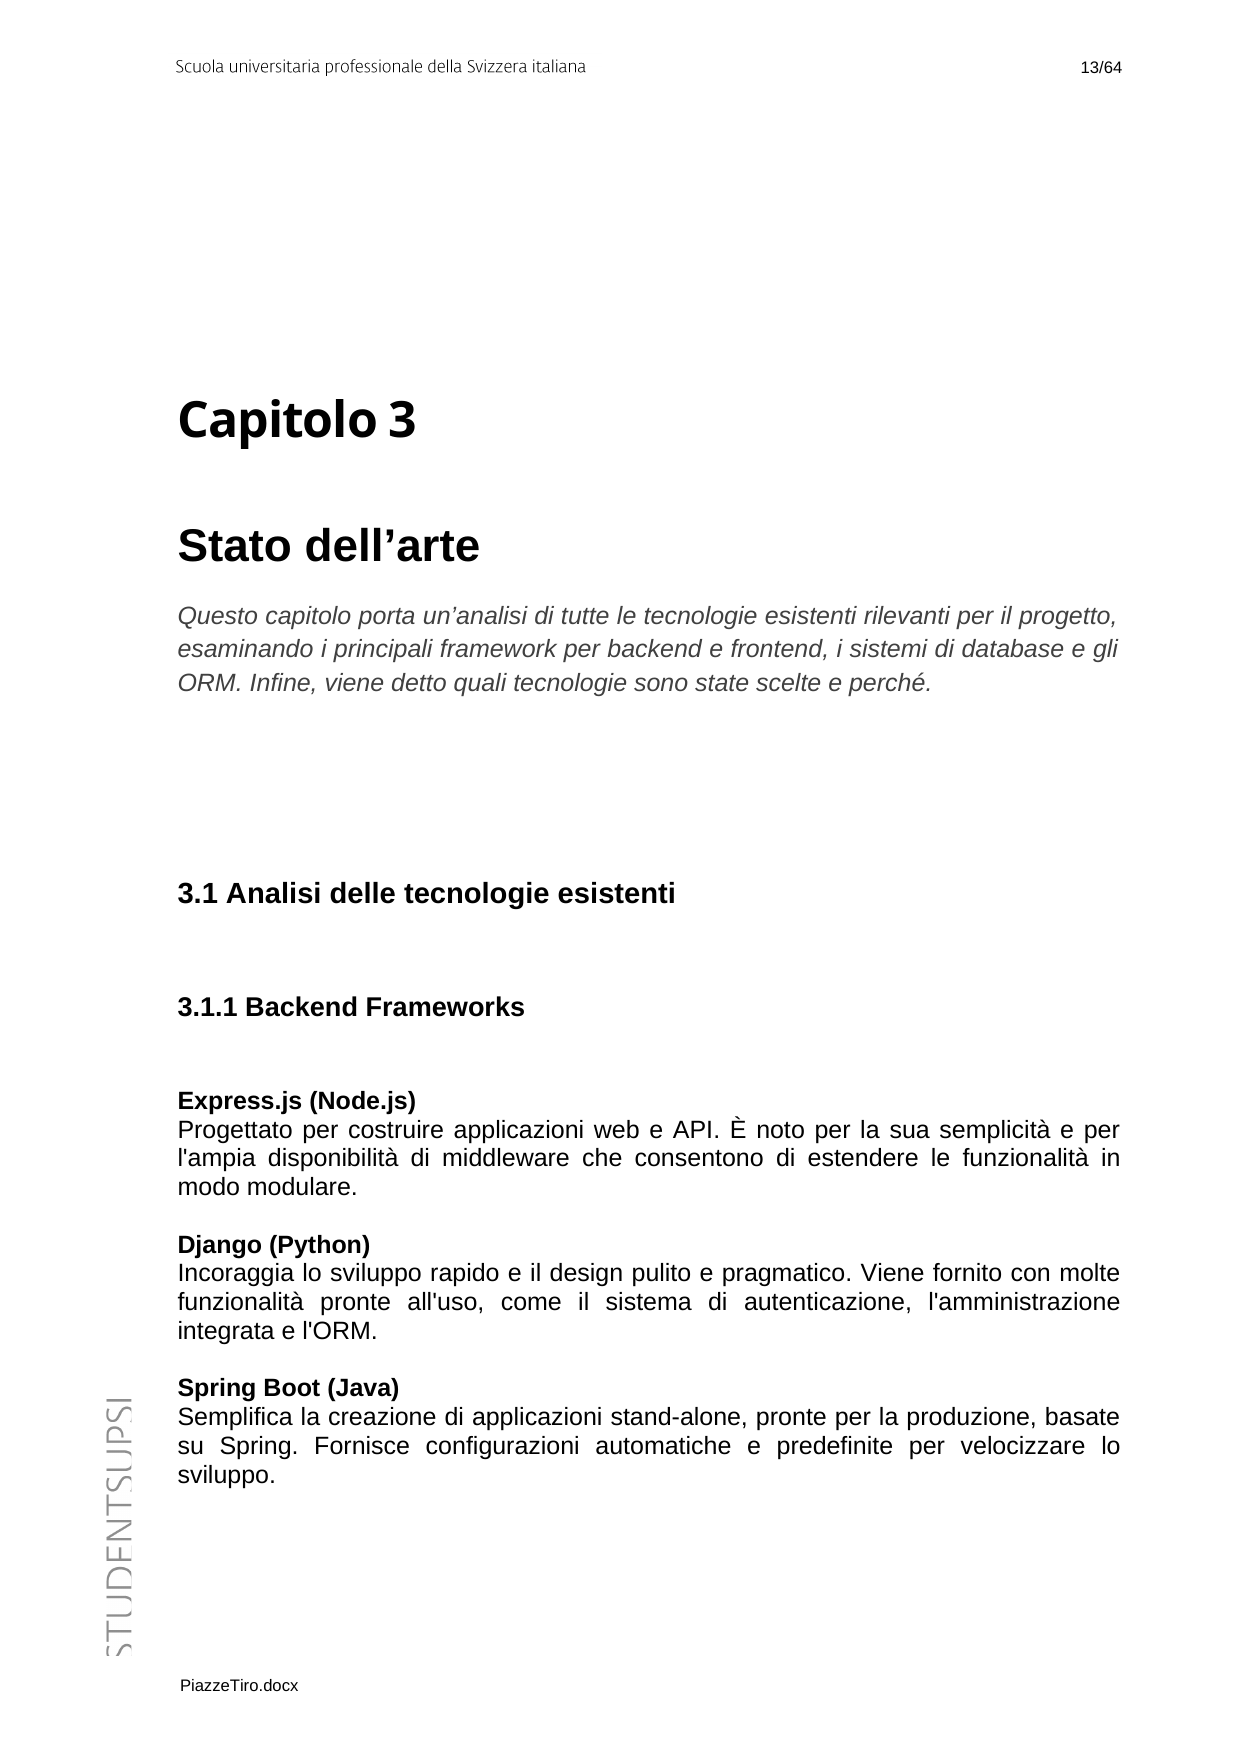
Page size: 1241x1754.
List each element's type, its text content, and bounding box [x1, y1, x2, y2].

picture [106, 1399, 132, 1657]
text Django (Python) [177, 1230, 1122, 1258]
text Semplifica la creazione di applicazioni stand-alone, pronte per la produzione, basate su Spring. Fornisce configurazioni automatiche e predefinite per velocizzare lo sviluppo. [177, 1402, 1122, 1488]
subtitle Stato dell’arte [177, 519, 1122, 572]
text Progettato per costruire applicazioni web e API. È noto per la sua semplicità e per l'ampia disponibilità di middleware che consentono di estendere le funzionalità in modo modulare. [177, 1115, 1122, 1201]
subtitle 3.1 Analisi delle tecnologie esistenti [177, 876, 1122, 910]
title Capitolo 3 [177, 384, 1122, 453]
text Incoraggia lo sviluppo rapido e il design pulito e pragmatico. Viene fornito con molte funzionalità pronte all'uso, come il sistema di autenticazione, l'amministrazione integrata e l'ORM. [177, 1258, 1122, 1345]
text Express.js (Node.js) [177, 1086, 1122, 1115]
text Questo capitolo porta un’analisi di tutte le tecnologie esistenti rilevanti per il progetto, esaminando i principali framework per backend e frontend, i sistemi di database e gli ORM. Infine, viene detto quali tecnologie sono state scelte e perché. [177, 597, 1122, 697]
text Spring Boot (Java) [177, 1373, 1122, 1402]
picture [168, 53, 602, 80]
subtitle 3.1.1 Backend Frameworks [177, 991, 1122, 1022]
